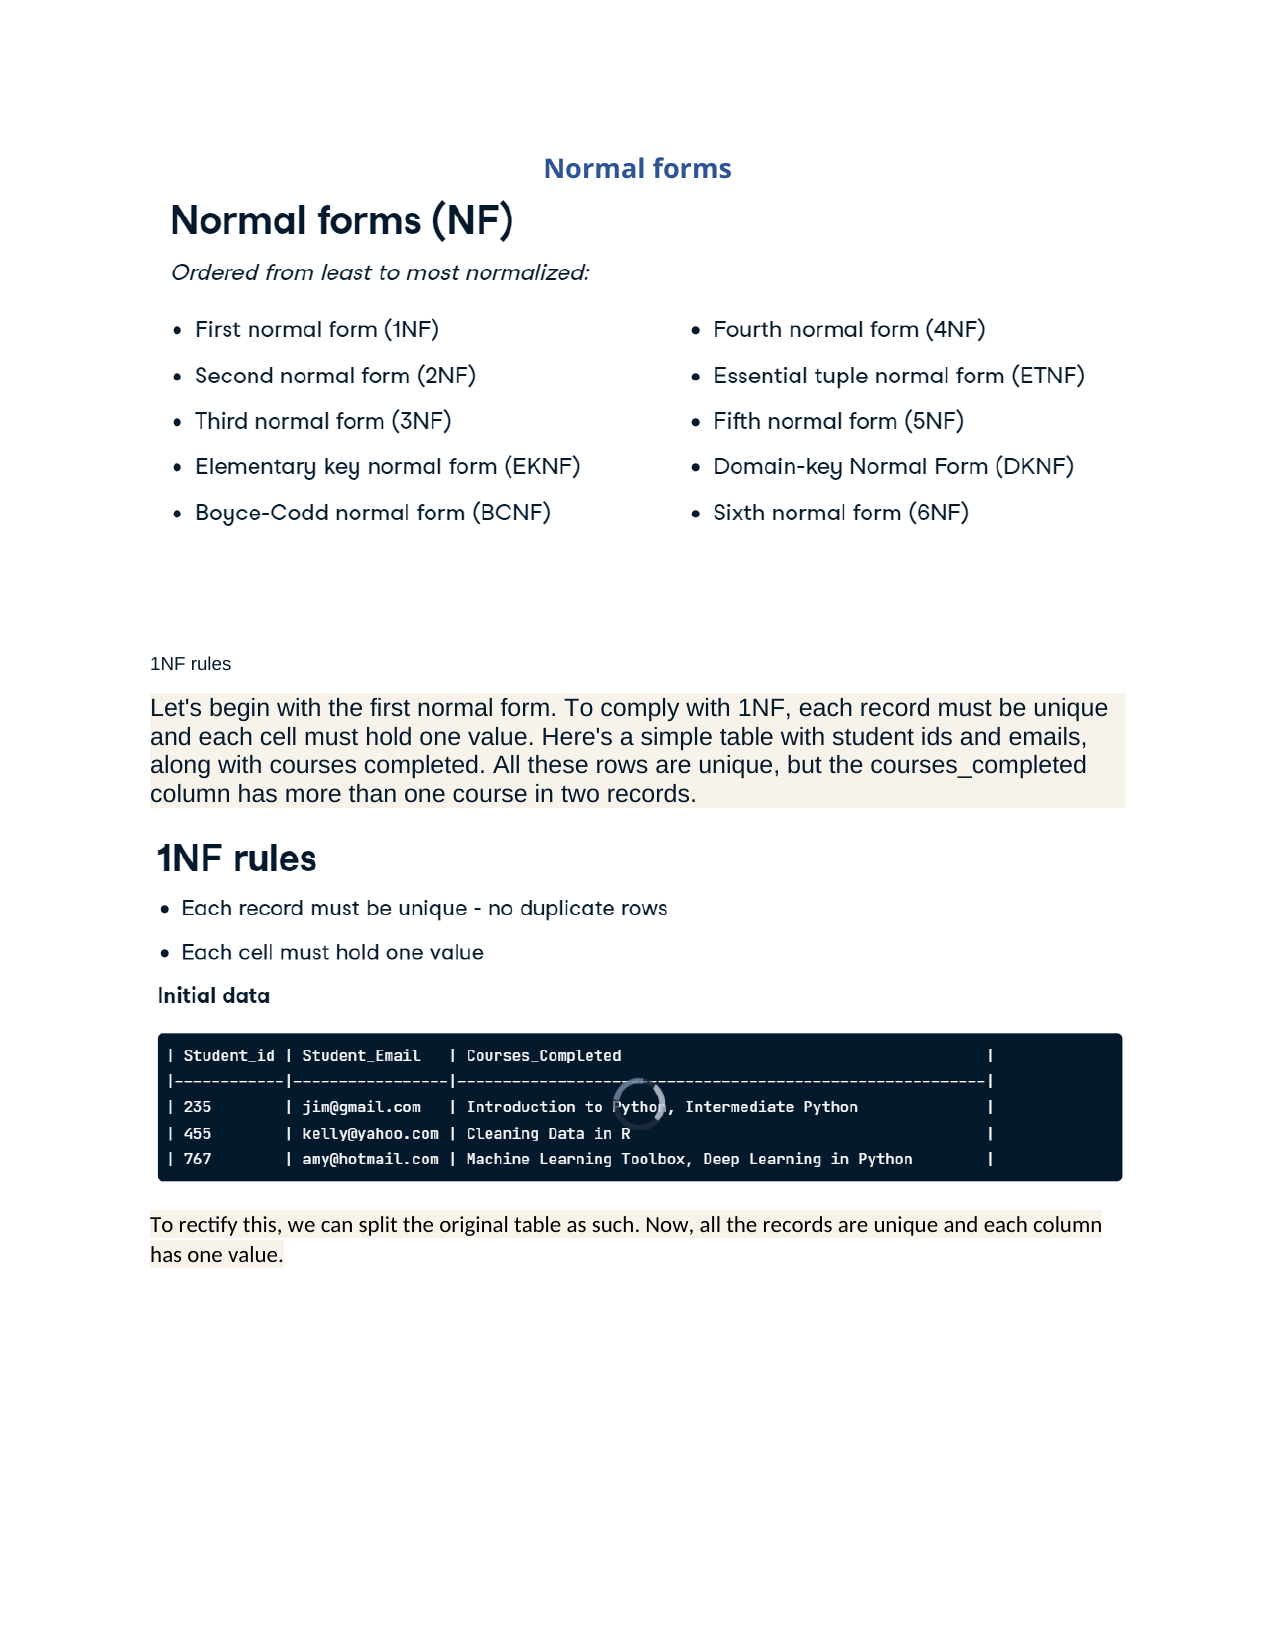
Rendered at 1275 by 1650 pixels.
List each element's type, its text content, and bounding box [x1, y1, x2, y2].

text Let's begin with the first normal form. To comply with 1NF, each record must be unique and each cell must hold one value. Here's a simple table with student ids and emails, along with courses completed. All these rows are unique, but the courses_completed column has more than one course in two records. [150, 693, 1125, 808]
text To rectify this, we can split the original table as such. Now, all the records are unique and each column has one value. 2NF [150, 1208, 1125, 1268]
text 1NF rules [150, 652, 1125, 674]
picture [150, 189, 1125, 652]
picture [150, 837, 1125, 1208]
subtitle Normal forms [150, 150, 1125, 187]
